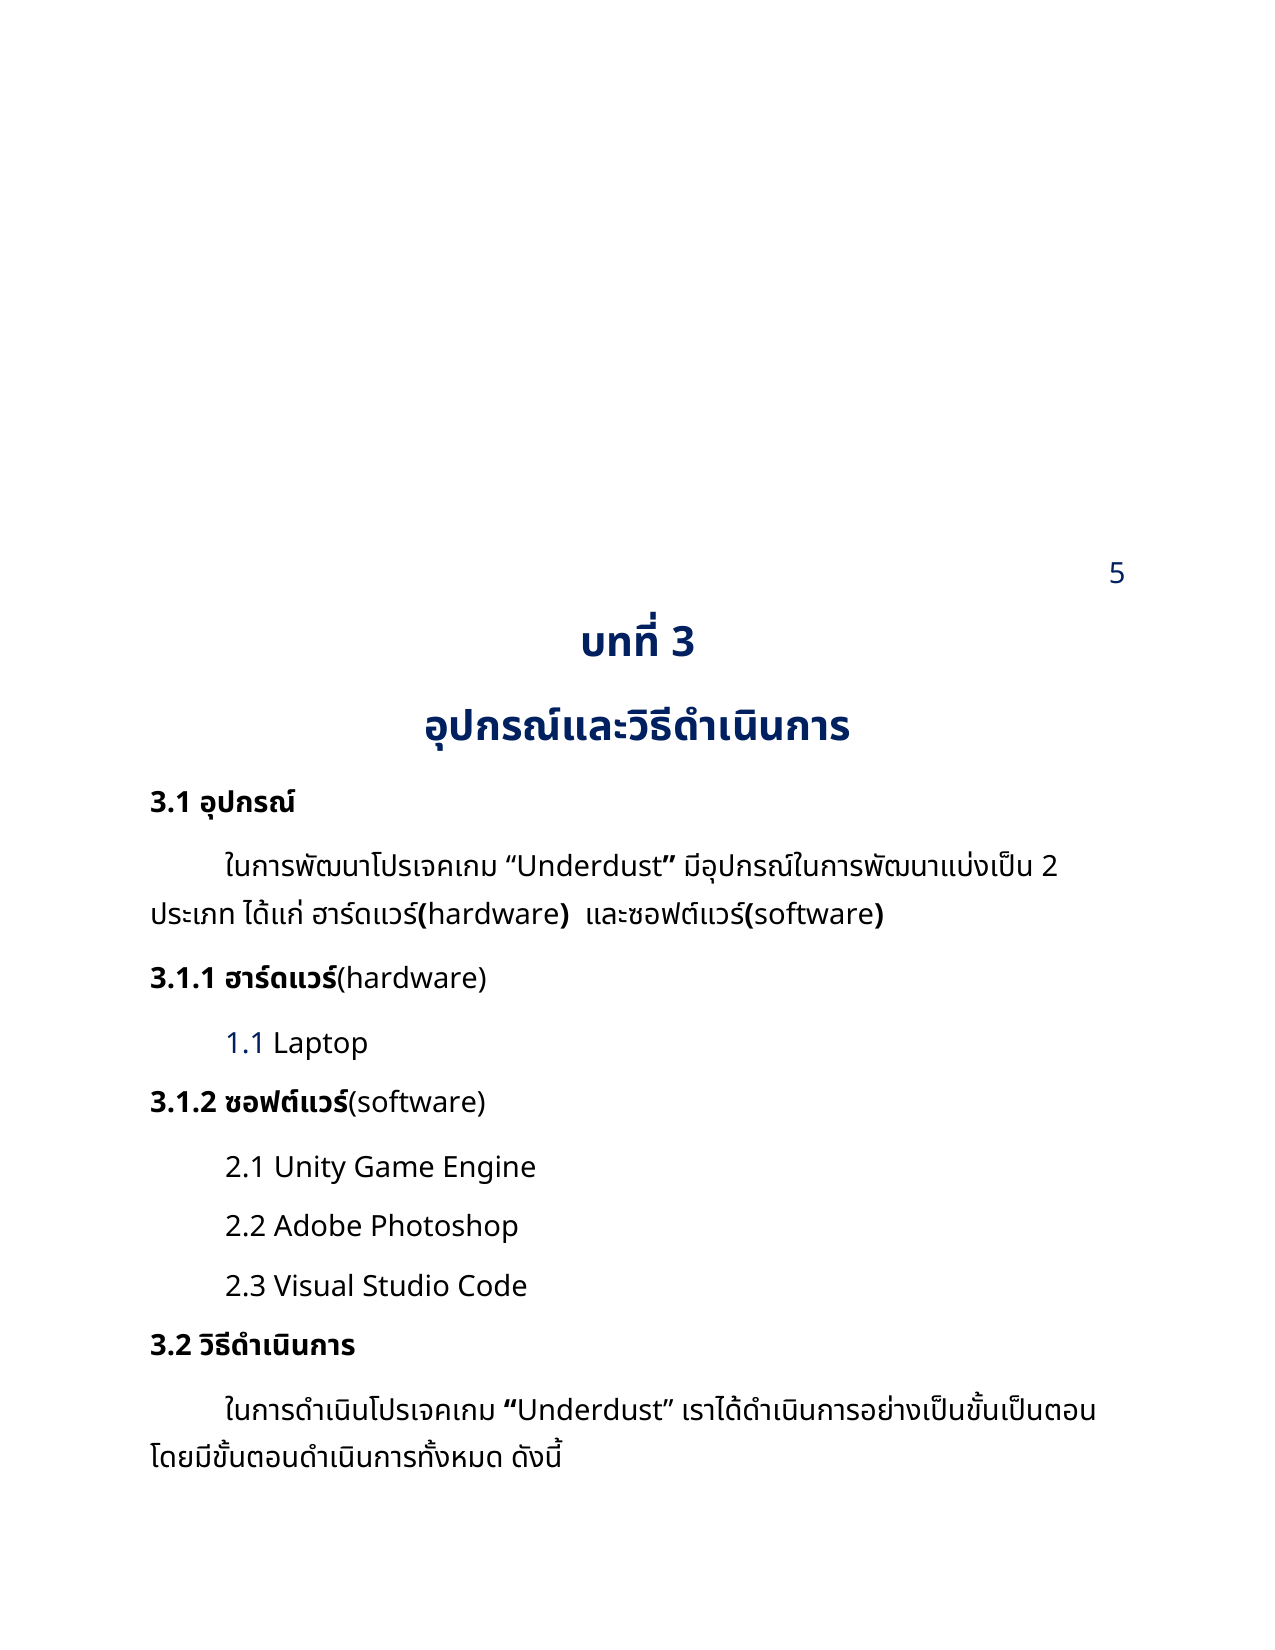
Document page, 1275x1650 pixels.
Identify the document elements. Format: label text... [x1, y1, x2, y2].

text อุปกรณ์และวิธีดำเนินการ [150, 696, 1125, 759]
text 2.1 Unity Game Engine [150, 1146, 1125, 1186]
text 1.1 Laptop [150, 1022, 1125, 1062]
text 5 [150, 552, 1125, 592]
text 2.3 Visual Studio Code [150, 1265, 1125, 1305]
text 2.2 Adobe Photoshop [150, 1206, 1125, 1245]
text บทที่ 3 [150, 611, 1125, 675]
text 3.1 อุปกรณ์ [150, 781, 1125, 825]
text ในการพัฒนาโปรเจคเกม “Underdust” มีอุปกรณ์ในการพัฒนาแบ่งเป็น 2 ประเภท ได้แก่ ฮาร์ดแวร์(hardware) และซอฟต์แวร์(software) [150, 845, 1125, 937]
text 3.1.1 ฮาร์ดแวร์(hardware) [150, 958, 1125, 1002]
text ในการดำเนินโปรเจคเกม “Underdust” เราได้ดำเนินการอย่างเป็นขั้นเป็นตอนโดยมีขั้นตอนดำเนินการทั้งหมด ดังนี้ [150, 1389, 1125, 1481]
text 3.2 วิธีดำเนินการ [150, 1324, 1125, 1369]
text 3.1.2 ซอฟต์แวร์(software) [150, 1082, 1125, 1126]
